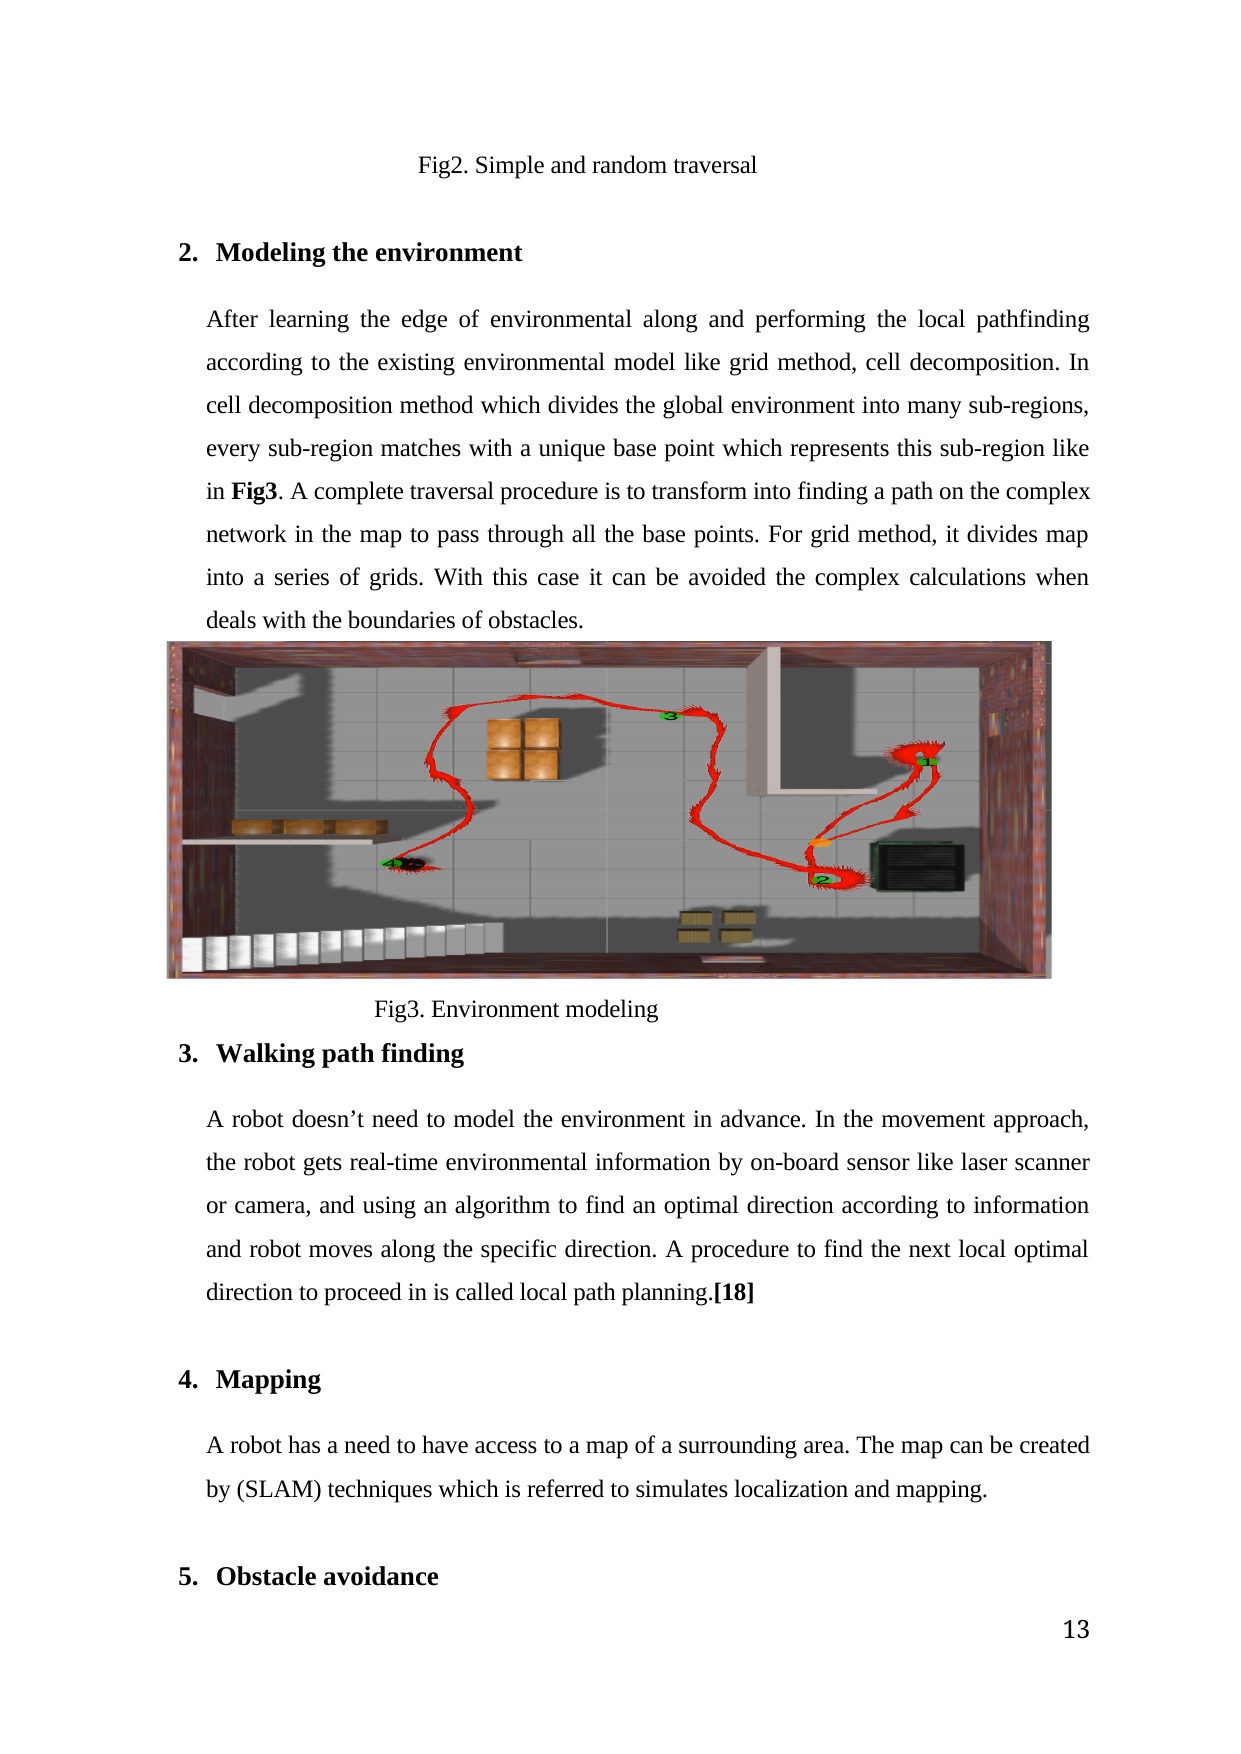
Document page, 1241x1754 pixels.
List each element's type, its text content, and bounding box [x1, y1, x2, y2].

text A robot doesn’t need to model the environment in advance. In the movement approach, the robot gets real-time environmental information by on-board sensor like laser scanner or camera, and using an algorithm to find an optimal direction according to information and robot moves along the specific direction. A procedure to find the next local optimal direction to proceed in is called local path planning.[18] [206, 1104, 1090, 1306]
list Mapping [178, 1363, 1090, 1394]
list Walking path finding [178, 1037, 1090, 1068]
list Obstacle avoidance [178, 1560, 1090, 1591]
text Fig2. Simple and random traversal [206, 150, 1090, 179]
text A robot has a need to have access to a map of a surrounding area. The map can be created by (SLAM) techniques which is referred to simulates localization and mapping. [206, 1431, 1090, 1502]
list Modeling the environment [178, 236, 1090, 267]
text Fig3. Environment modeling [150, 994, 1090, 1022]
picture [157, 641, 1055, 979]
text After learning the edge of environmental along and performing the local pathfinding according to the existing environmental model like grid method, cell decomposition. In cell decomposition method which divides the global environment into many sub-regions, every sub-region matches with a unique base point which represents this sub-region like in Fig3. A complete traversal procedure is to transform into finding a path on the complex network in the map to pass through all the base points. For grid method, it divides map into a series of grids. With this case it can be avoided the complex calculations when deals with the boundaries of obstacles. [206, 304, 1090, 634]
